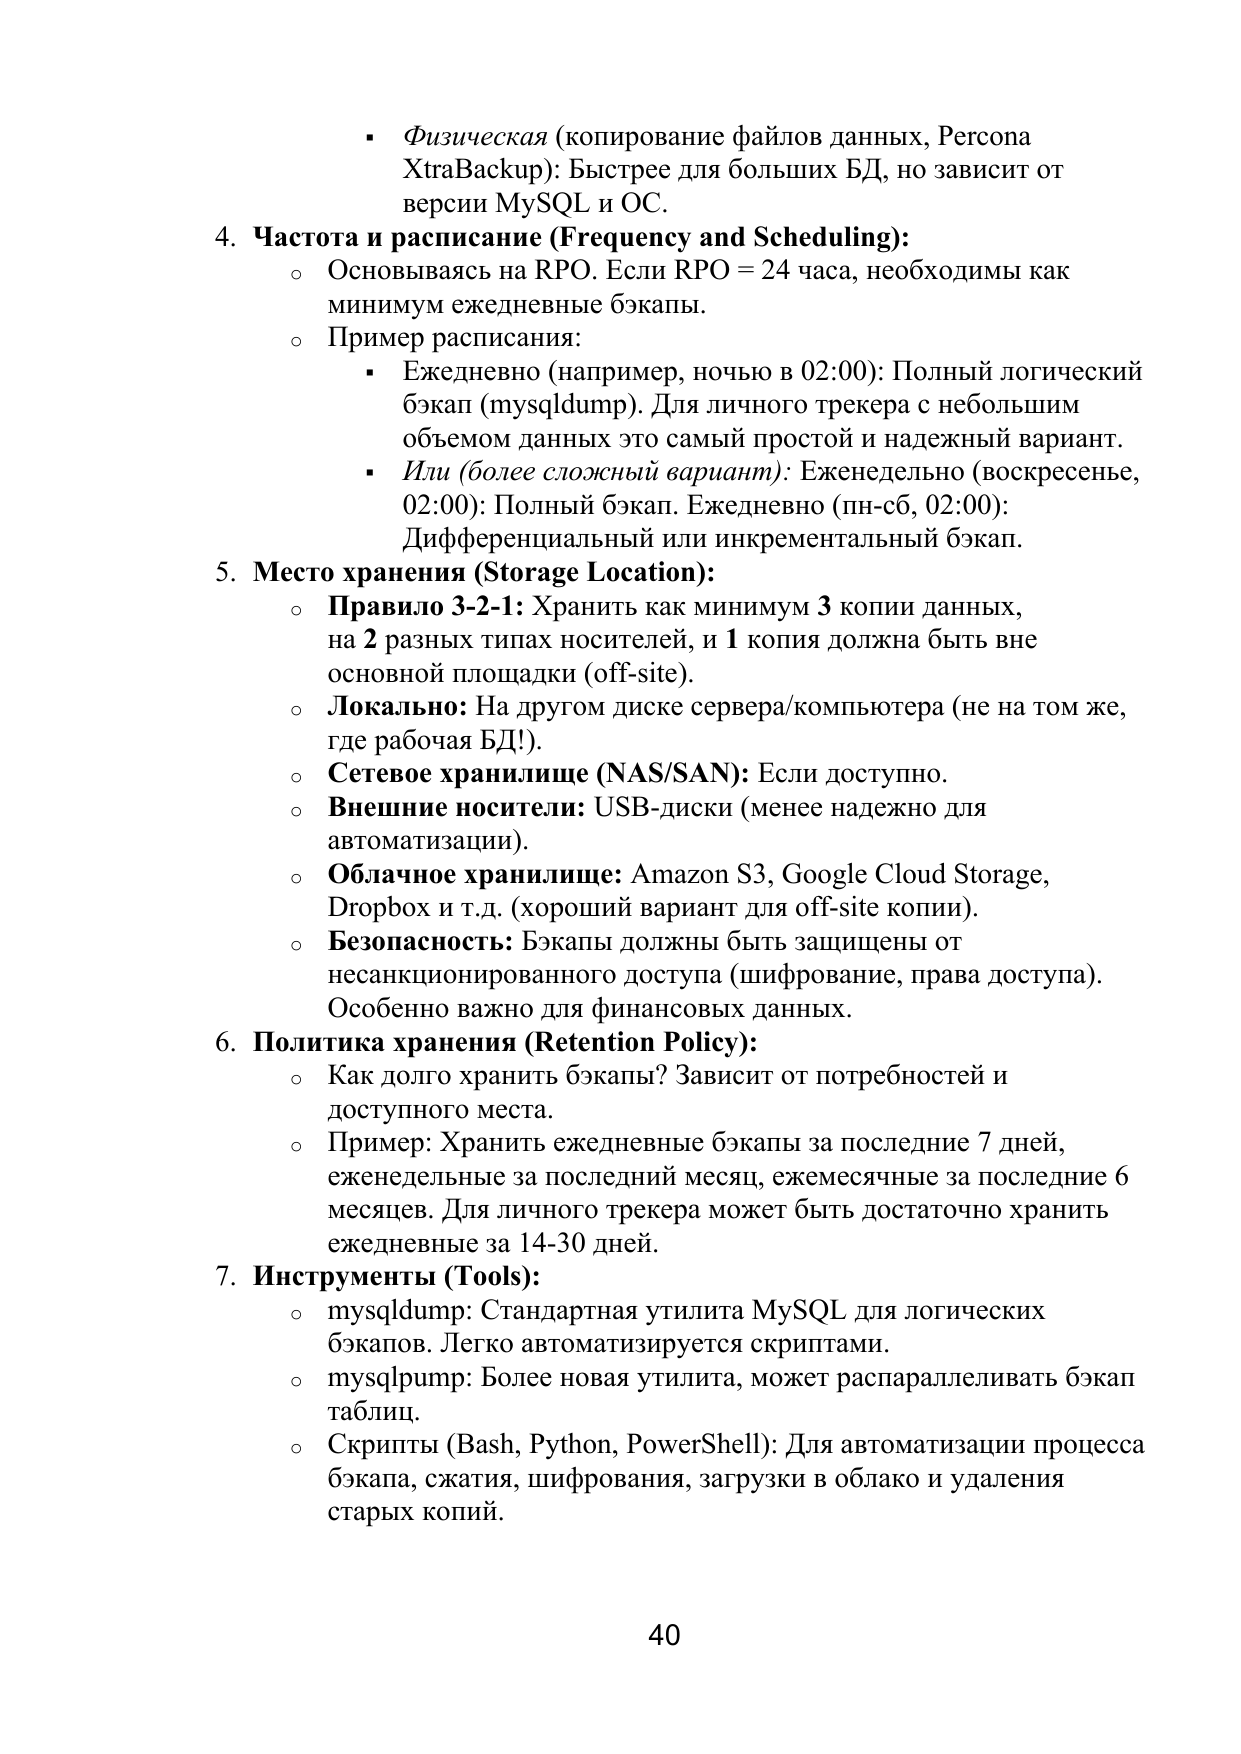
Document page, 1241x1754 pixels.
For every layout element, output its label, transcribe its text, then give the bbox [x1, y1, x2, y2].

list Внешние носители: USB-диски (менее надежно для автоматизации). [290, 789, 1152, 856]
list Облачное хранилище: Amazon S3, Google Cloud Storage, Dropbox и т.д. (хороший вариант для off-site копии). [290, 856, 1152, 923]
list Скрипты (Bash, Python, PowerShell): Для автоматизации процесса бэкапа, сжатия, шифрования, загрузки в облако и удаления старых копий. [290, 1426, 1152, 1527]
list mysqldump: Стандартная утилита MySQL для логических бэкапов. Легко автоматизируется скриптами. [290, 1292, 1152, 1359]
list Правило 3-2-1: Хранить как минимум 3 копии данных, на 2 разных типах носителей, и 1 копия должна быть вне основной площадки (off-site). [290, 588, 1152, 688]
list Место хранения (Storage Location): [215, 554, 1152, 588]
list Пример: Хранить ежедневные бэкапы за последние 7 дней, еженедельные за последний месяц, ежемесячные за последние 6 месяцев. Для личного трекера может быть достаточно хранить ежедневные за 14-30 дней. [290, 1124, 1152, 1258]
list Инструменты (Tools): [215, 1258, 1152, 1292]
list Пример расписания: [290, 319, 1152, 353]
list Сетевое хранилище (NAS/SAN): Если доступно. [290, 755, 1152, 789]
list Локально: На другом диске сервера/компьютера (не на том же, где рабочая БД!). [290, 688, 1152, 755]
list Политика хранения (Retention Policy): [215, 1024, 1152, 1057]
list Основываясь на RPO. Если RPO = 24 часа, необходимы как минимум ежедневные бэкапы. [290, 252, 1152, 319]
list Частота и расписание (Frequency and Scheduling): [215, 219, 1152, 252]
list Ежедневно (например, ночью в 02:00): Полный логический бэкап (mysqldump). Для личного трекера с небольшим объемом данных это самый простой и надежный вариант. [365, 353, 1152, 453]
list Как долго хранить бэкапы? Зависит от потребностей и доступного места. [290, 1057, 1152, 1124]
list Физическая (копирование файлов данных, Percona XtraBackup): Быстрее для больших БД, но зависит от версии MySQL и ОС. [365, 118, 1152, 219]
list Или (более сложный вариант): Еженедельно (воскресенье, 02:00): Полный бэкап. Ежедневно (пн-сб, 02:00): Дифференциальный или инкрементальный бэкап. [365, 453, 1152, 554]
list Безопасность: Бэкапы должны быть защищены от несанкционированного доступа (шифрование, права доступа). Особенно важно для финансовых данных. [290, 923, 1152, 1024]
list mysqlpump: Более новая утилита, может распараллеливать бэкап таблиц. [290, 1359, 1152, 1426]
